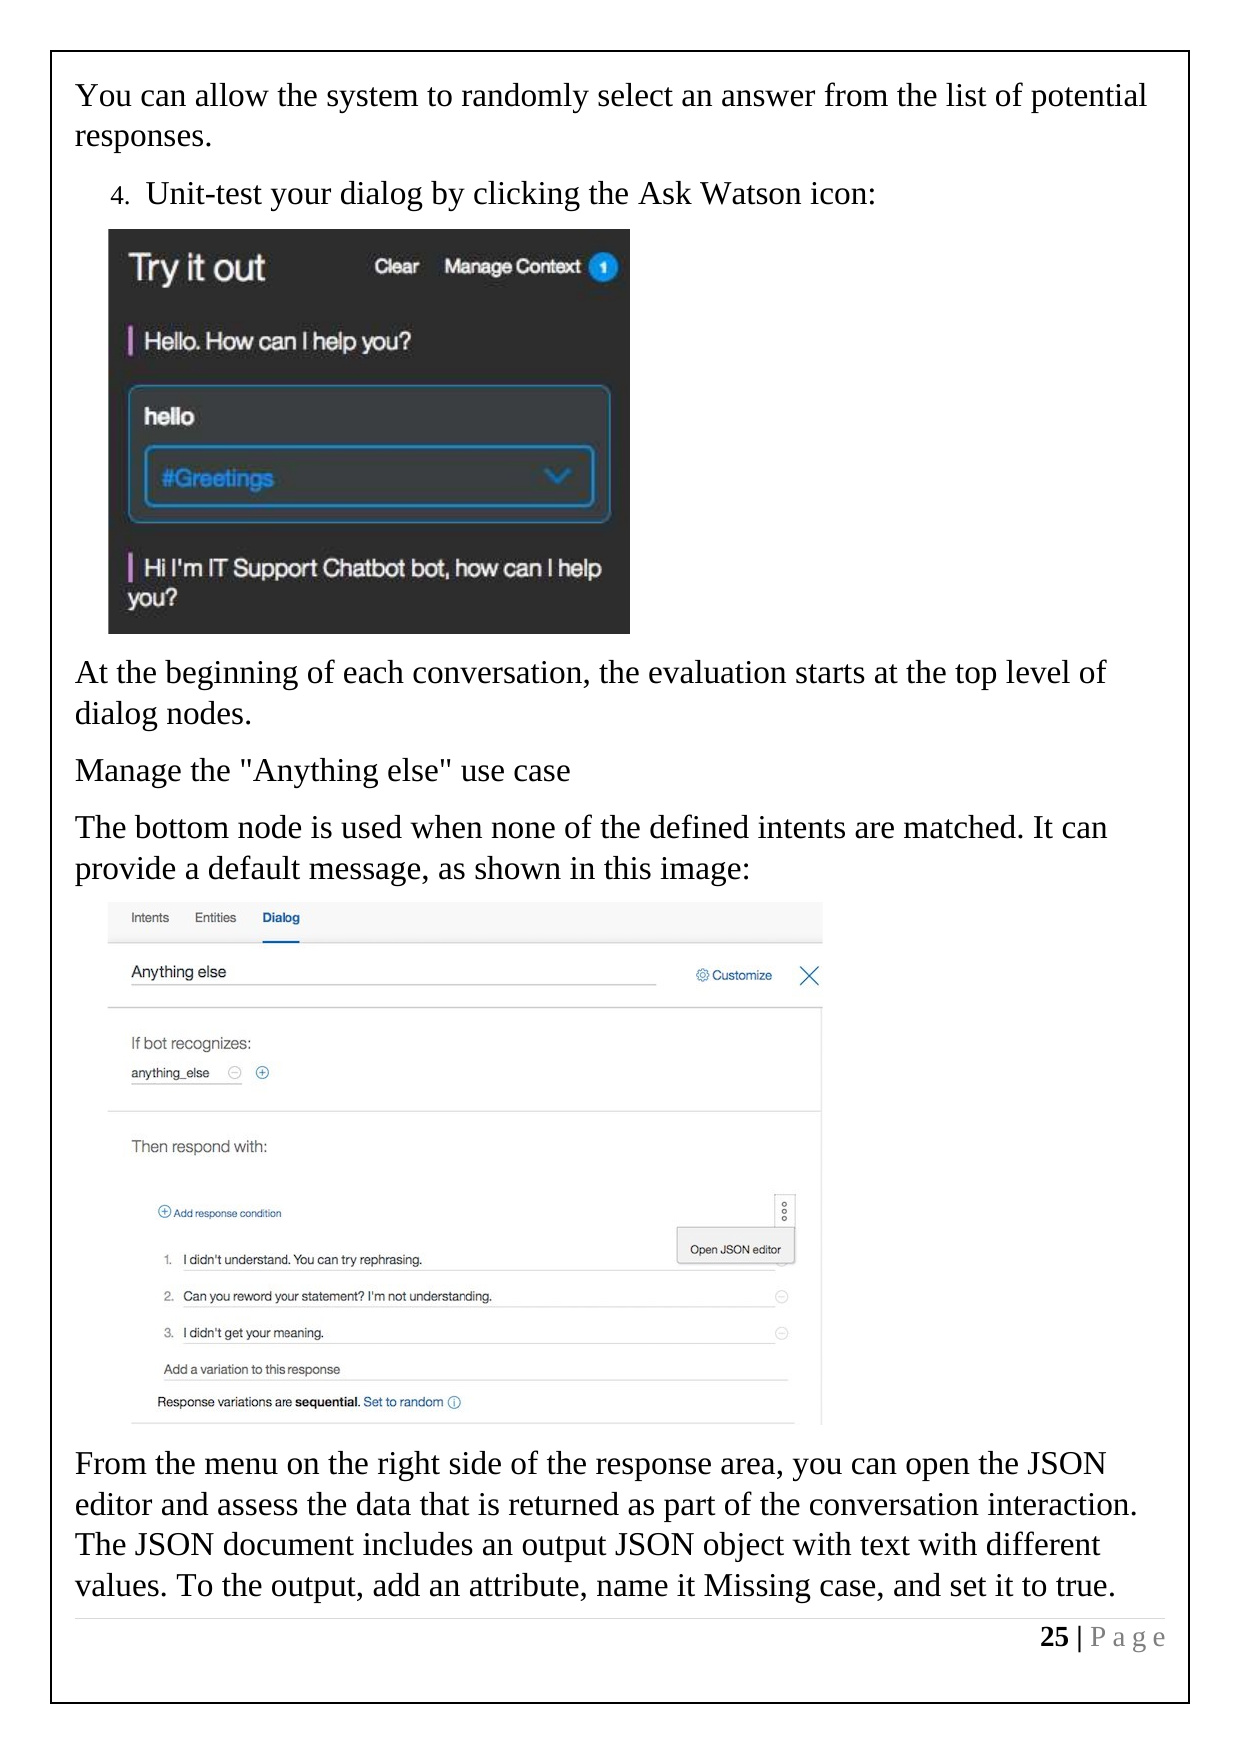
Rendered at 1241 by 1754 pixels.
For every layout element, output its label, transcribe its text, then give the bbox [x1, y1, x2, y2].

list Unit-test your dialog by clicking the Ask Watson icon: [110, 173, 1158, 211]
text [74, 75, 1158, 154]
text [74, 1443, 1158, 1603]
picture [108, 229, 630, 634]
text Manage the "Anything else" use case [74, 750, 1158, 788]
text The bottom node is used when none of the defined intents are matched. It can provide a default message, as shown in this image: [74, 807, 1158, 886]
picture [107, 902, 823, 1425]
text At the beginning of each conversation, the evaluation starts at the top level of dialog nodes. [74, 652, 1158, 731]
